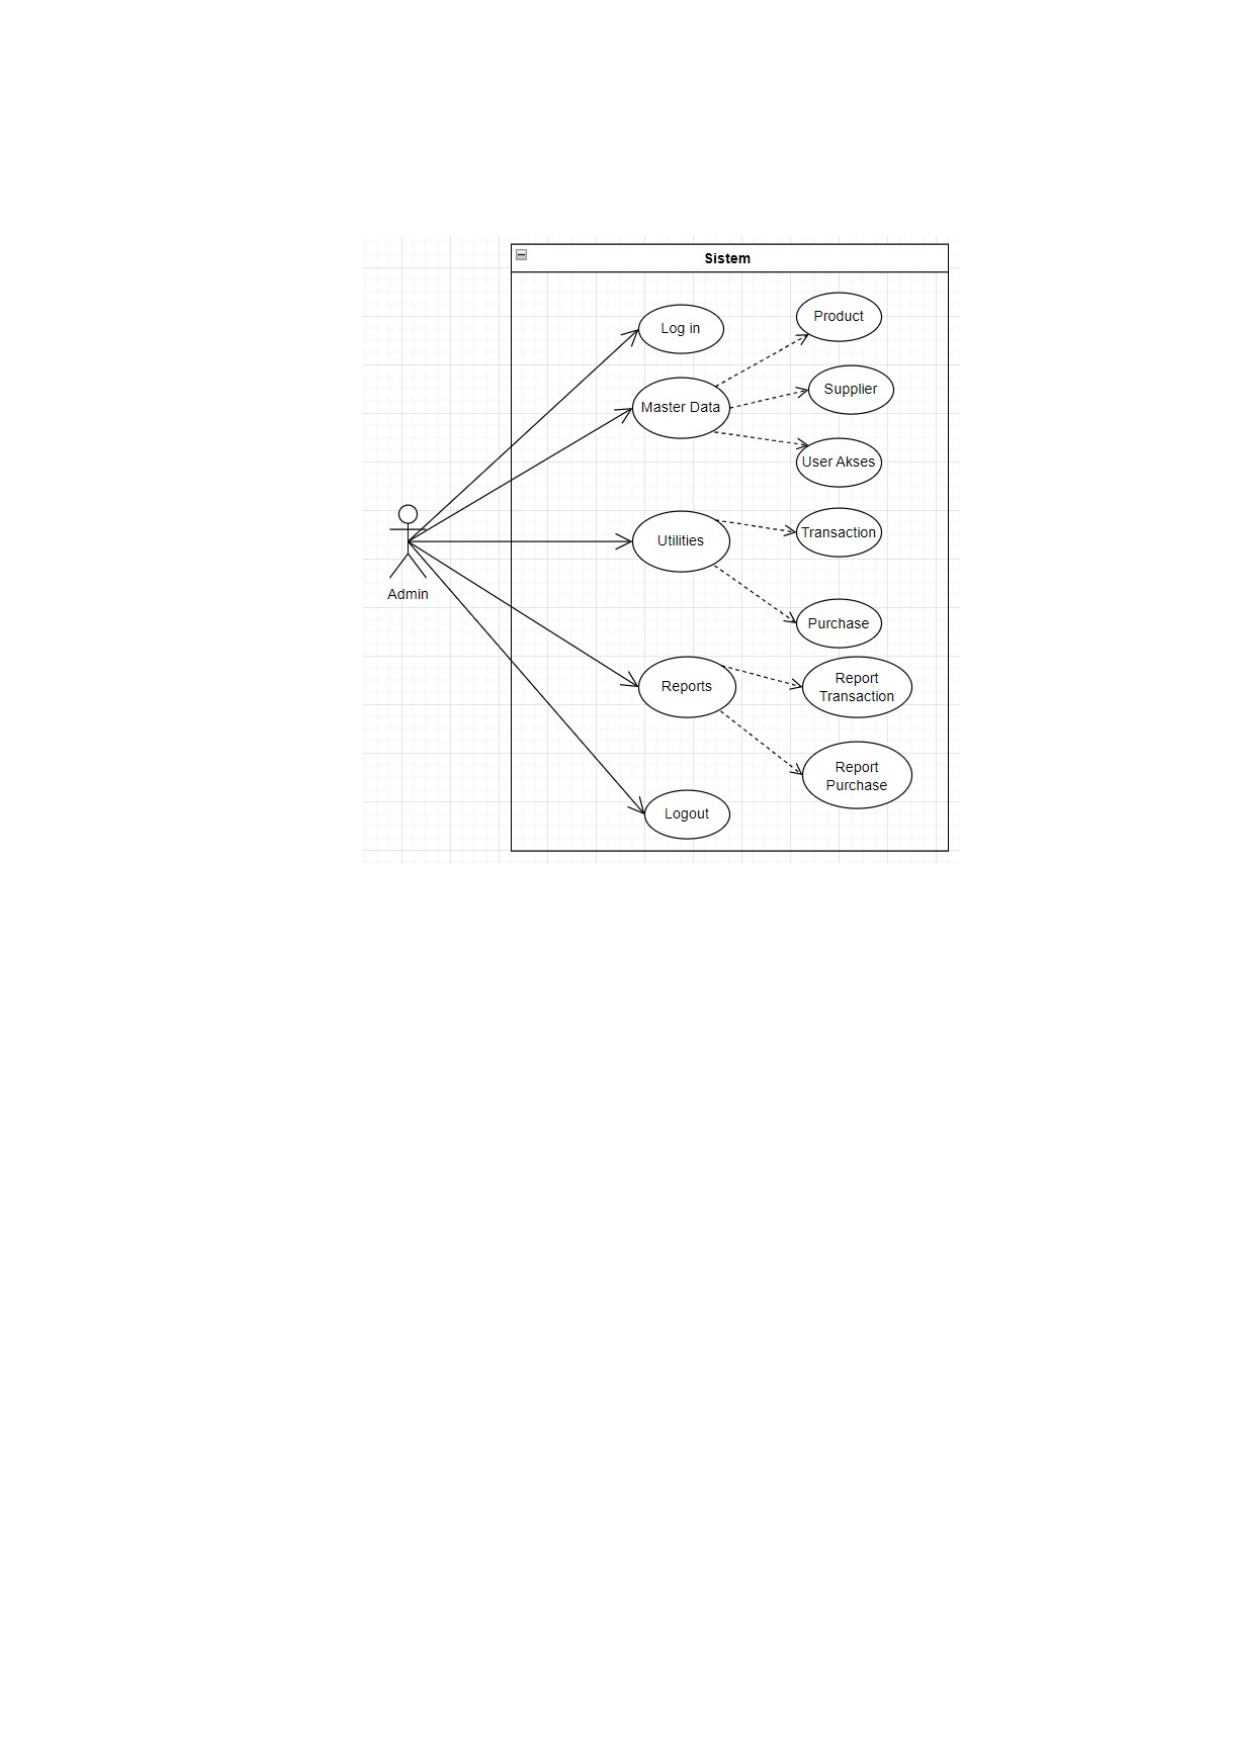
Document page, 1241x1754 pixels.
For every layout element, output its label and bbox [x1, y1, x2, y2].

picture [362, 236, 960, 863]
